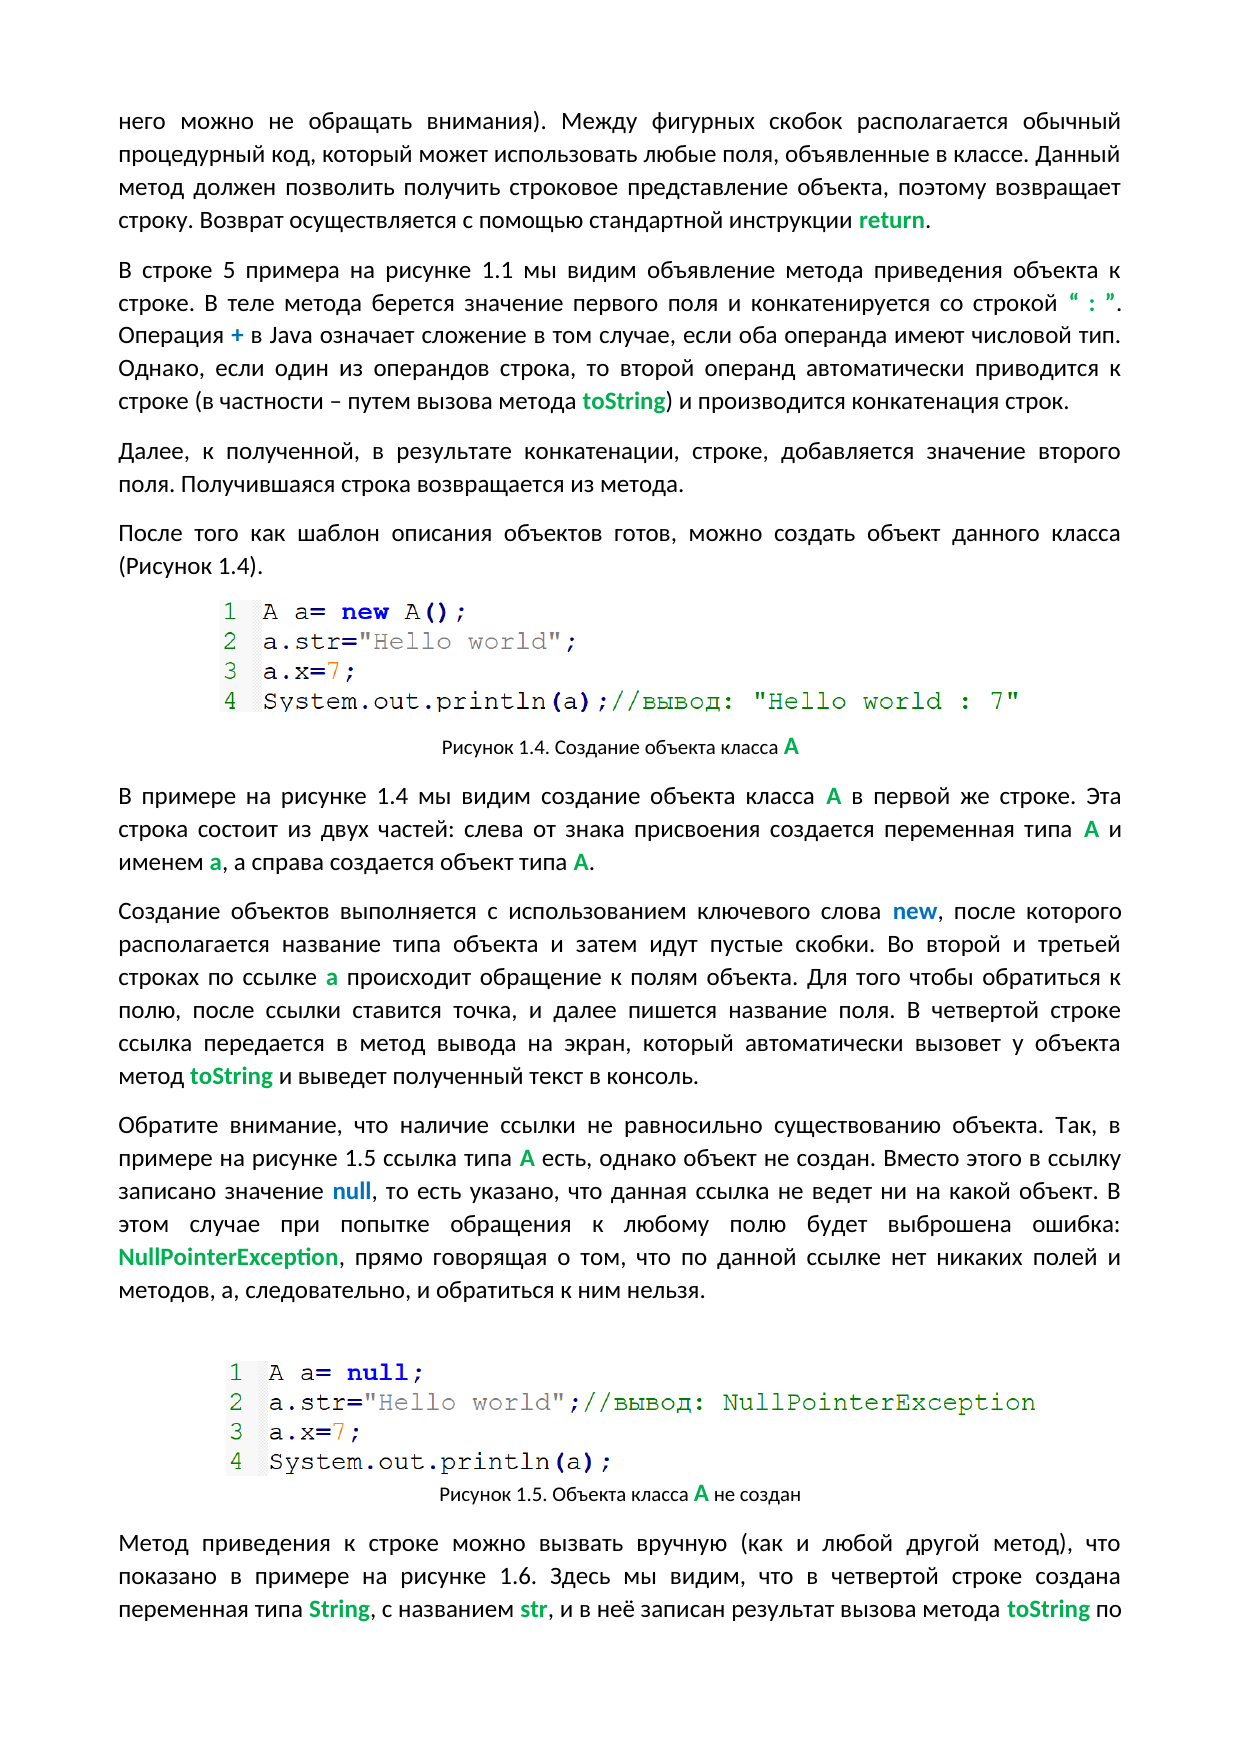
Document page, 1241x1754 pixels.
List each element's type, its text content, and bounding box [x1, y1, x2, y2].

picture [219, 600, 1021, 712]
text После того как шаблон описания объектов готов, можно создать объект данного класса (Рисунок 1.4). [118, 518, 1122, 581]
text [118, 1527, 1122, 1623]
text В примере на рисунке 1.4 мы видим создание объекта класса A в первой же строке. Эта строка состоит из двух частей: слева от знака присвоения создается переменная типа A и именем a, а справа создается объект типа A. [118, 780, 1122, 876]
picture [226, 1361, 1036, 1476]
text Обратите внимание, что наличие ссылки не равносильно существованию объекта. Так, в примере на рисунке 1.5 ссылка типа A есть, однако объект не создан. Вместо этого в ссылку записано значение null, то есть указано, что данная ссылка не ведет ни на какой объект. В этом случае при попытке обращения к любому полю будет выброшена ошибка: NullPointerException, прямо говорящая о том, что по данной ссылке нет никаких полей и методов, а, следовательно, и обратиться к ним нельзя. [118, 1109, 1122, 1304]
text Создание объектов выполняется с использованием ключевого слова new, после которого располагается название типа объекта и затем идут пустые скобки. Во второй и третьей строках по ссылке а происходит обращение к полям объекта. Для того чтобы обратиться к полю, после ссылки ставится точка, и далее пишется название поля. В четвертой строке ссылка передается в метод вывода на экран, который автоматически вызовет у объекта метод toString и выведет полученный текст в консоль. [118, 895, 1122, 1090]
text В строке 5 примера на рисунке 1.1 мы видим объявление метода приведения объекта к строке. В теле метода берется значение первого поля и конкатенируется со строкой “ : ”. Операция + в Java означает сложение в том случае, если оба операнда имеют числовой тип. Однако, если один из операндов строка, то второй операнд автоматически приводится к строке (в частности – путем вызова метода toString) и производится конкатенация строк. [118, 254, 1122, 416]
text Далее, к полученной, в результате конкатенации, строке, добавляется значение второго поля. Получившаяся строка возвращается из метода. [118, 435, 1122, 498]
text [118, 106, 1122, 235]
text Рисунок 1.4. Создание объекта класса A [118, 730, 1122, 761]
